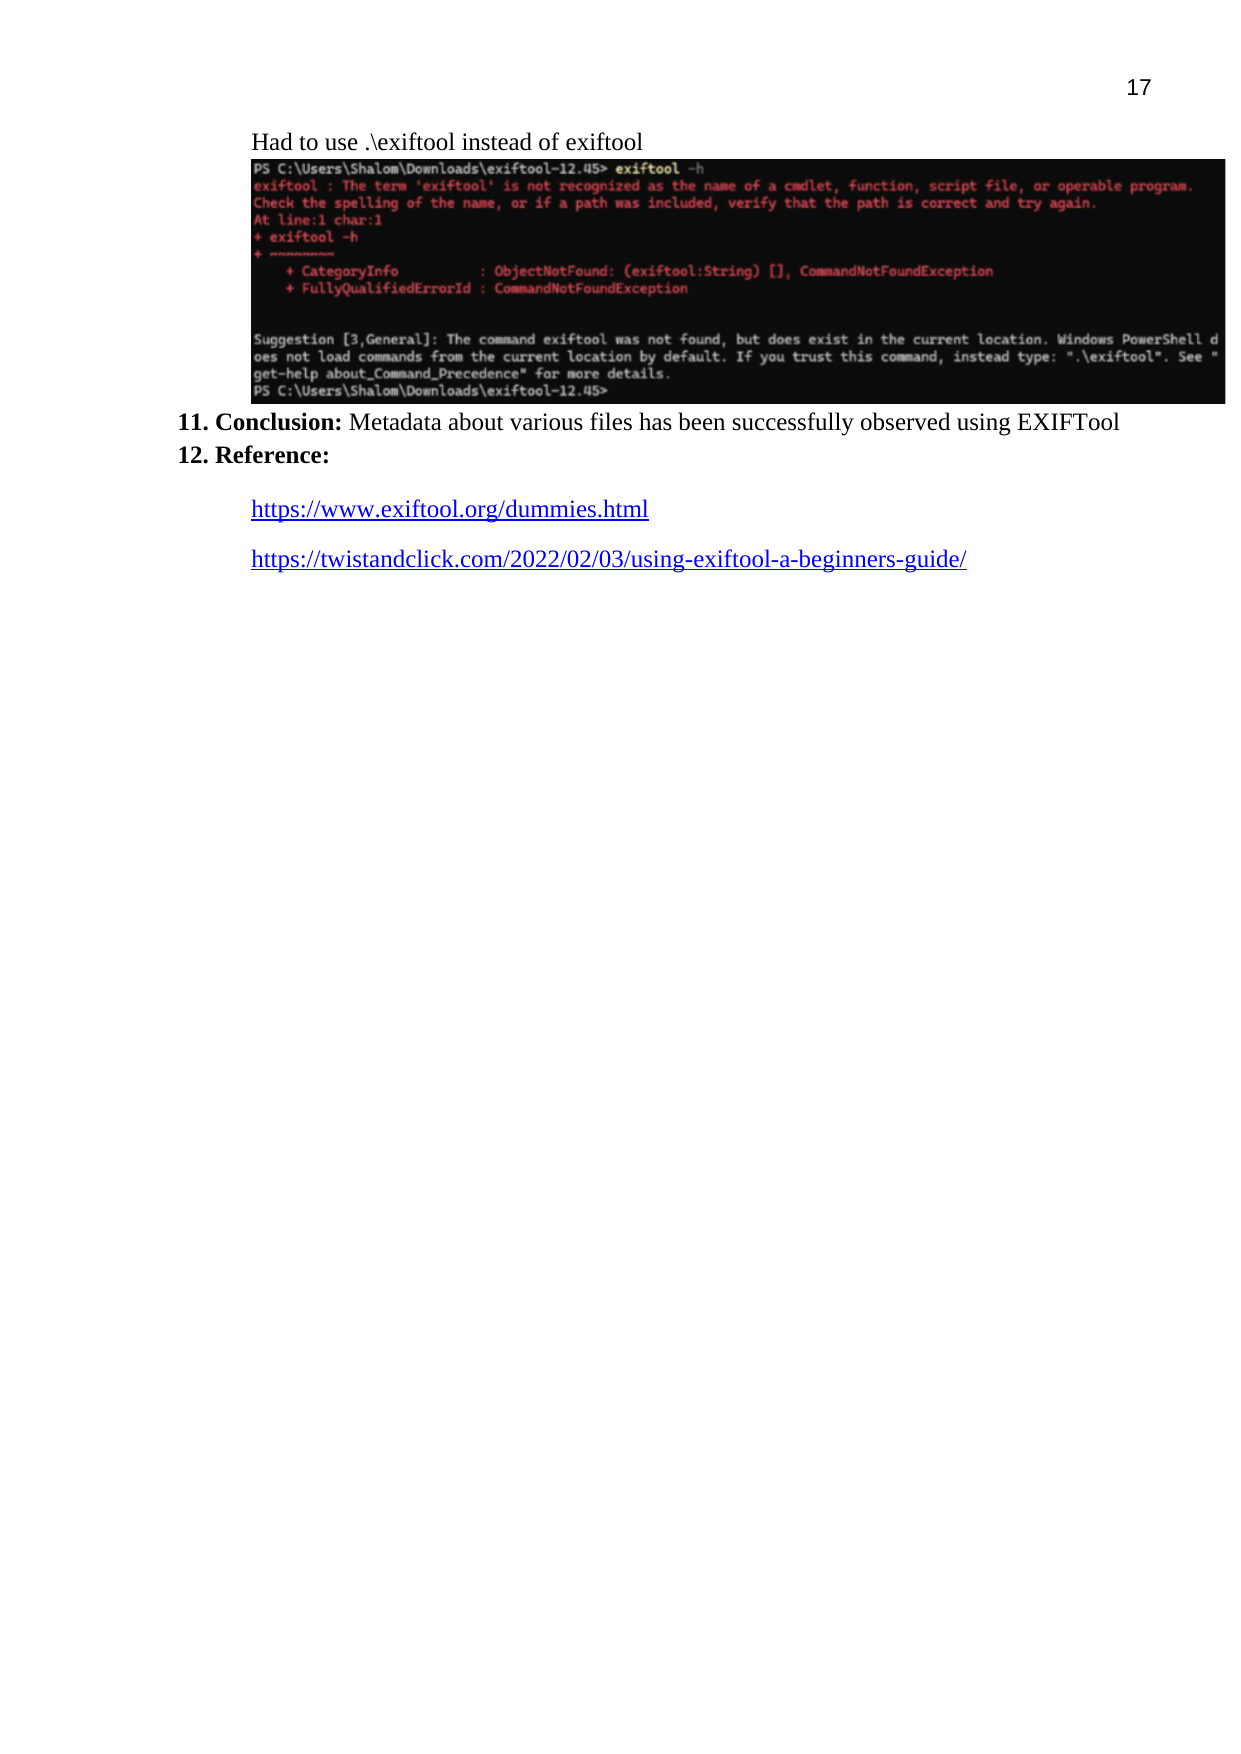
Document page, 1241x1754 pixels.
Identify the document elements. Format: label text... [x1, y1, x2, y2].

text 11. Conclusion: Metadata about various files has been successfully observed using EXIFTool [177, 407, 1152, 436]
picture [251, 159, 1226, 404]
text Had to use .\exiftool instead of exiftool [251, 127, 1152, 155]
text https://twistandclick.com/2022/02/03/using-exiftool-a-beginners-guide/ [251, 544, 1152, 573]
text 12. Reference: [177, 440, 1152, 469]
text https://www.exiftool.org/dummies.html [251, 494, 1152, 523]
